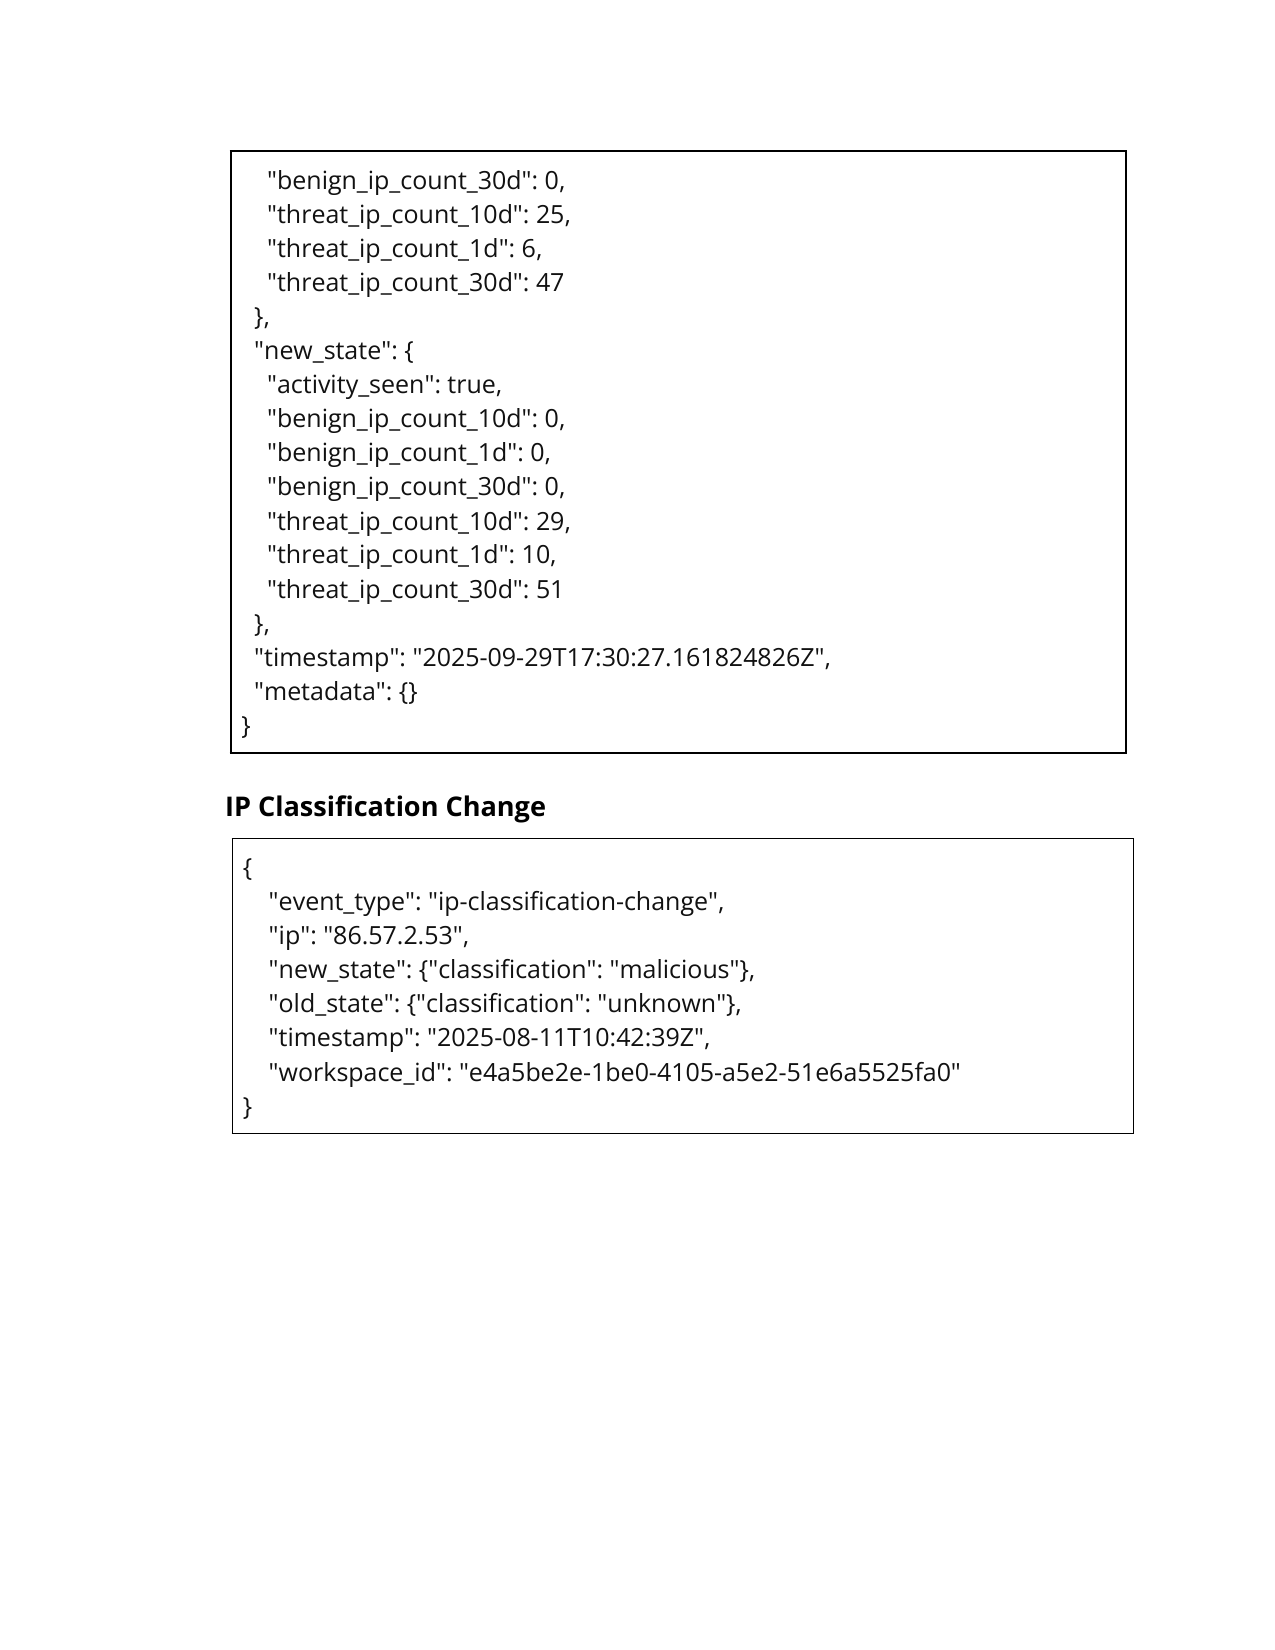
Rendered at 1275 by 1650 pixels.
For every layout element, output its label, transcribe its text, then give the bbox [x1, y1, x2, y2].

table_header { "event_type": "ip-classification-change", "ip": "86.57.2.53", "new_state": {"classification": "malicious"}, "old_state": {"classification": "unknown"}, "timestamp": "2025-08-11T10:42:39Z", "workspace_id": "e4a5be2e-1be0-4105-a5e2-51e6a5525fa0" } [233, 839, 1133, 1133]
subtitle IP Classification Change [150, 787, 1134, 824]
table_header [232, 152, 1125, 752]
